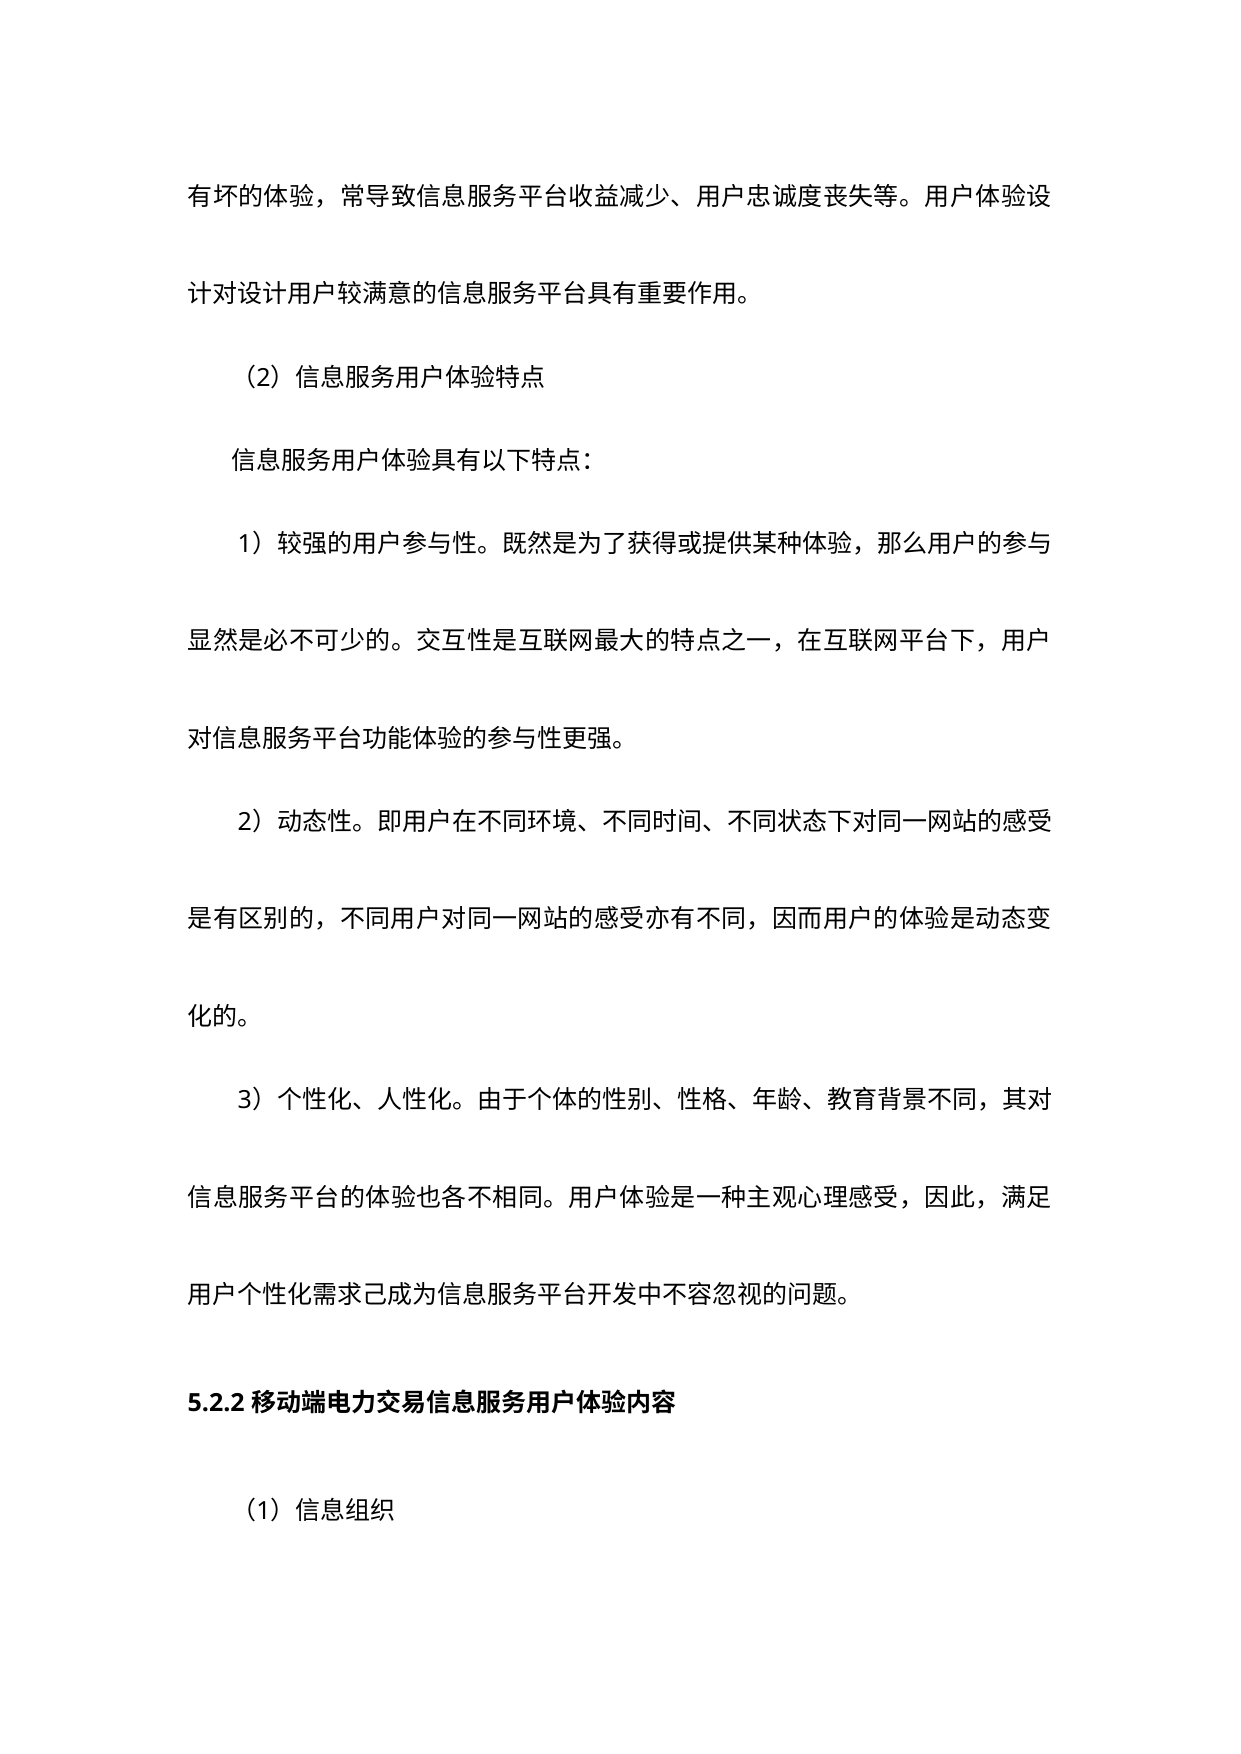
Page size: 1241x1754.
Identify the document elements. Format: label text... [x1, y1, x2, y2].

text （1）信息组织 [231, 1476, 1053, 1541]
text 1）较强的用户参与性。既然是为了获得或提供某种体验，那么用户的参与显然是必不可少的。交互性是互联网最大的特点之一，在互联网平台下，用户对信息服务平台功能体验的参与性更强。 [187, 509, 1053, 769]
subtitle 移动端电力交易信息服务用户体验内容 [187, 1368, 1053, 1433]
text 3）个性化、人性化。由于个体的性别、性格、年龄、教育背景不同，其对信息服务平台的体验也各不相同。用户体验是一种主观心理感受，因此，满足用户个性化需求己成为信息服务平台开发中不容忽视的问题。 [187, 1065, 1053, 1325]
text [187, 162, 1053, 324]
text （2）信息服务用户体验特点 [231, 343, 1053, 408]
text 信息服务用户体验具有以下特点： [187, 426, 1053, 491]
text 2）动态性。即用户在不同环境、不同时间、不同状态下对同一网站的感受是有区别的，不同用户对同一网站的感受亦有不同，因而用户的体验是动态变化的。 [187, 787, 1053, 1047]
